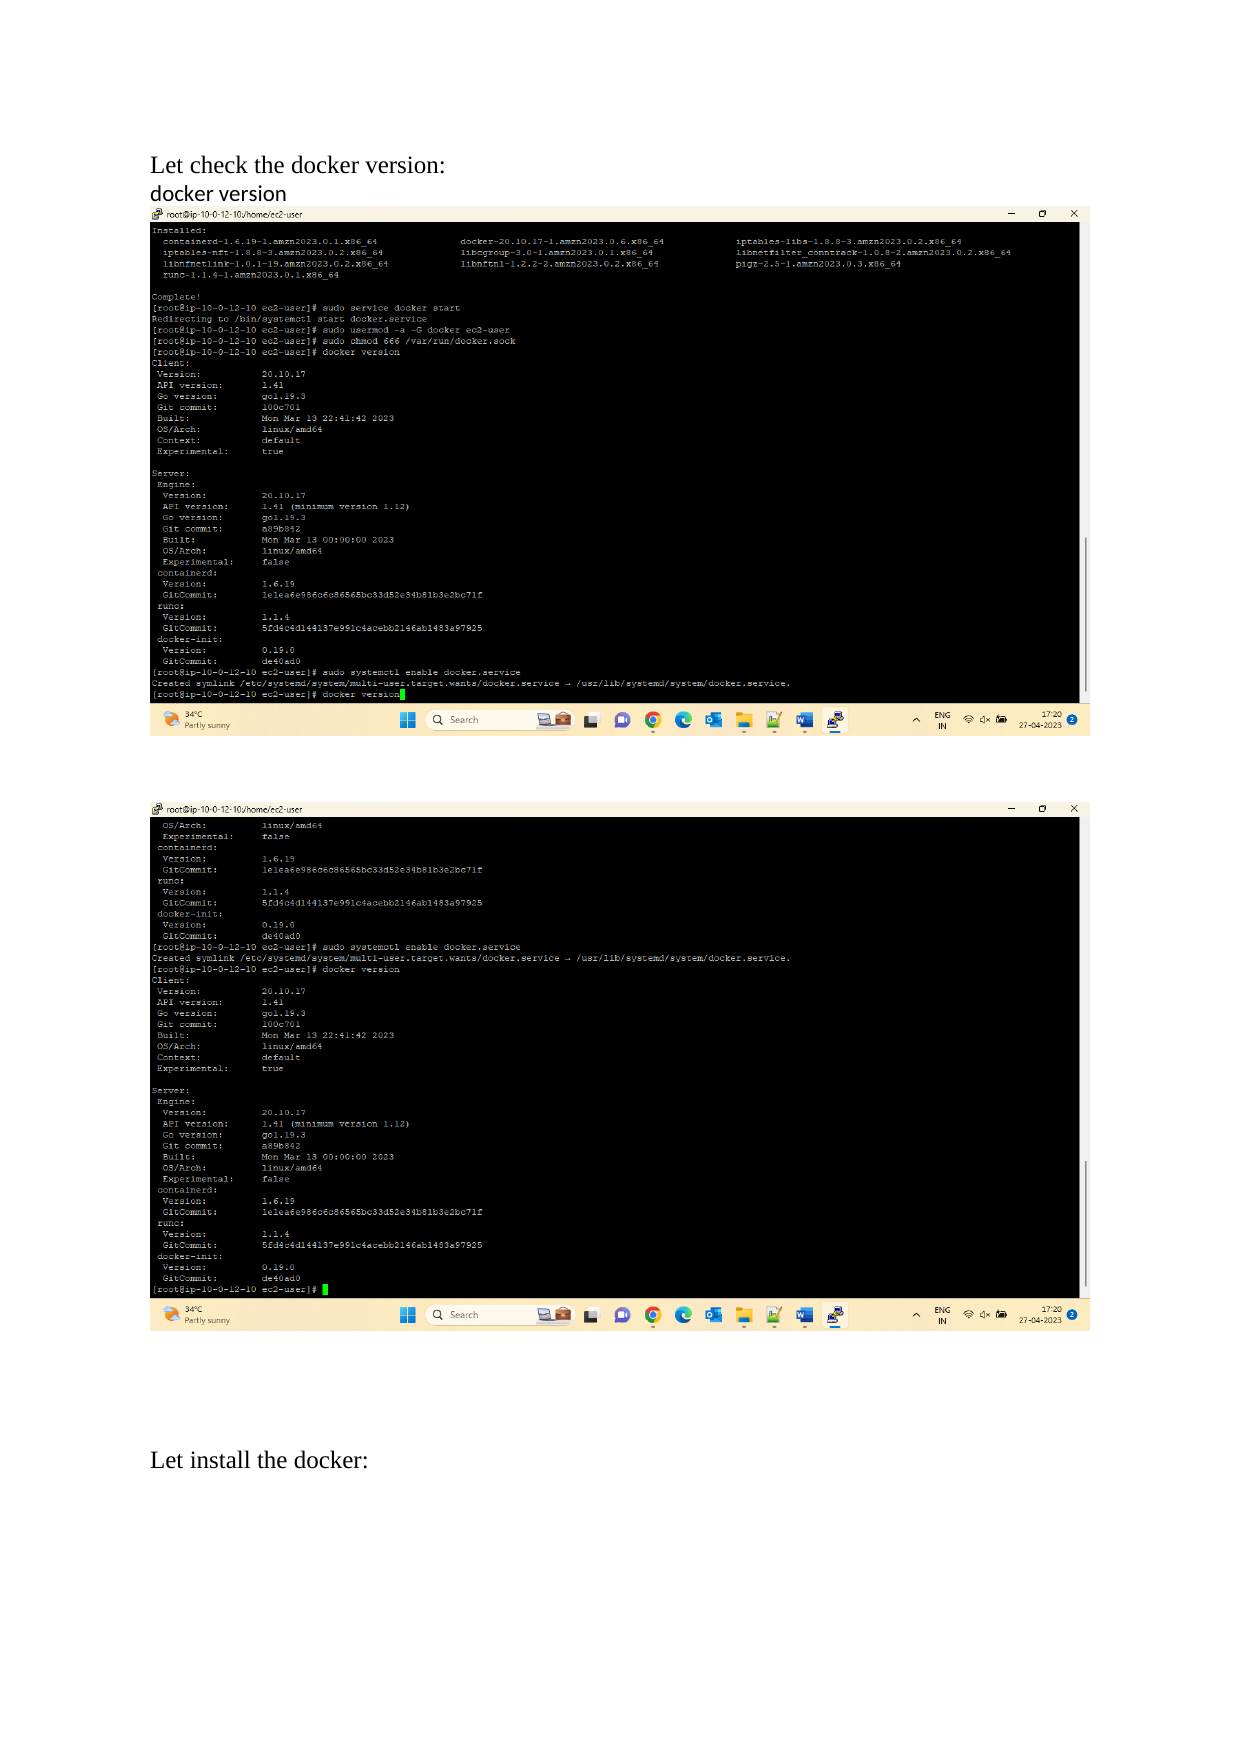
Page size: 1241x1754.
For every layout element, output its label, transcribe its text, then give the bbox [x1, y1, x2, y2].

text docker version [150, 179, 1090, 206]
picture [150, 206, 1091, 736]
text Let check the docker version: [150, 150, 1090, 179]
picture [150, 802, 1091, 1331]
text Let install the docker: [150, 1445, 1090, 1474]
